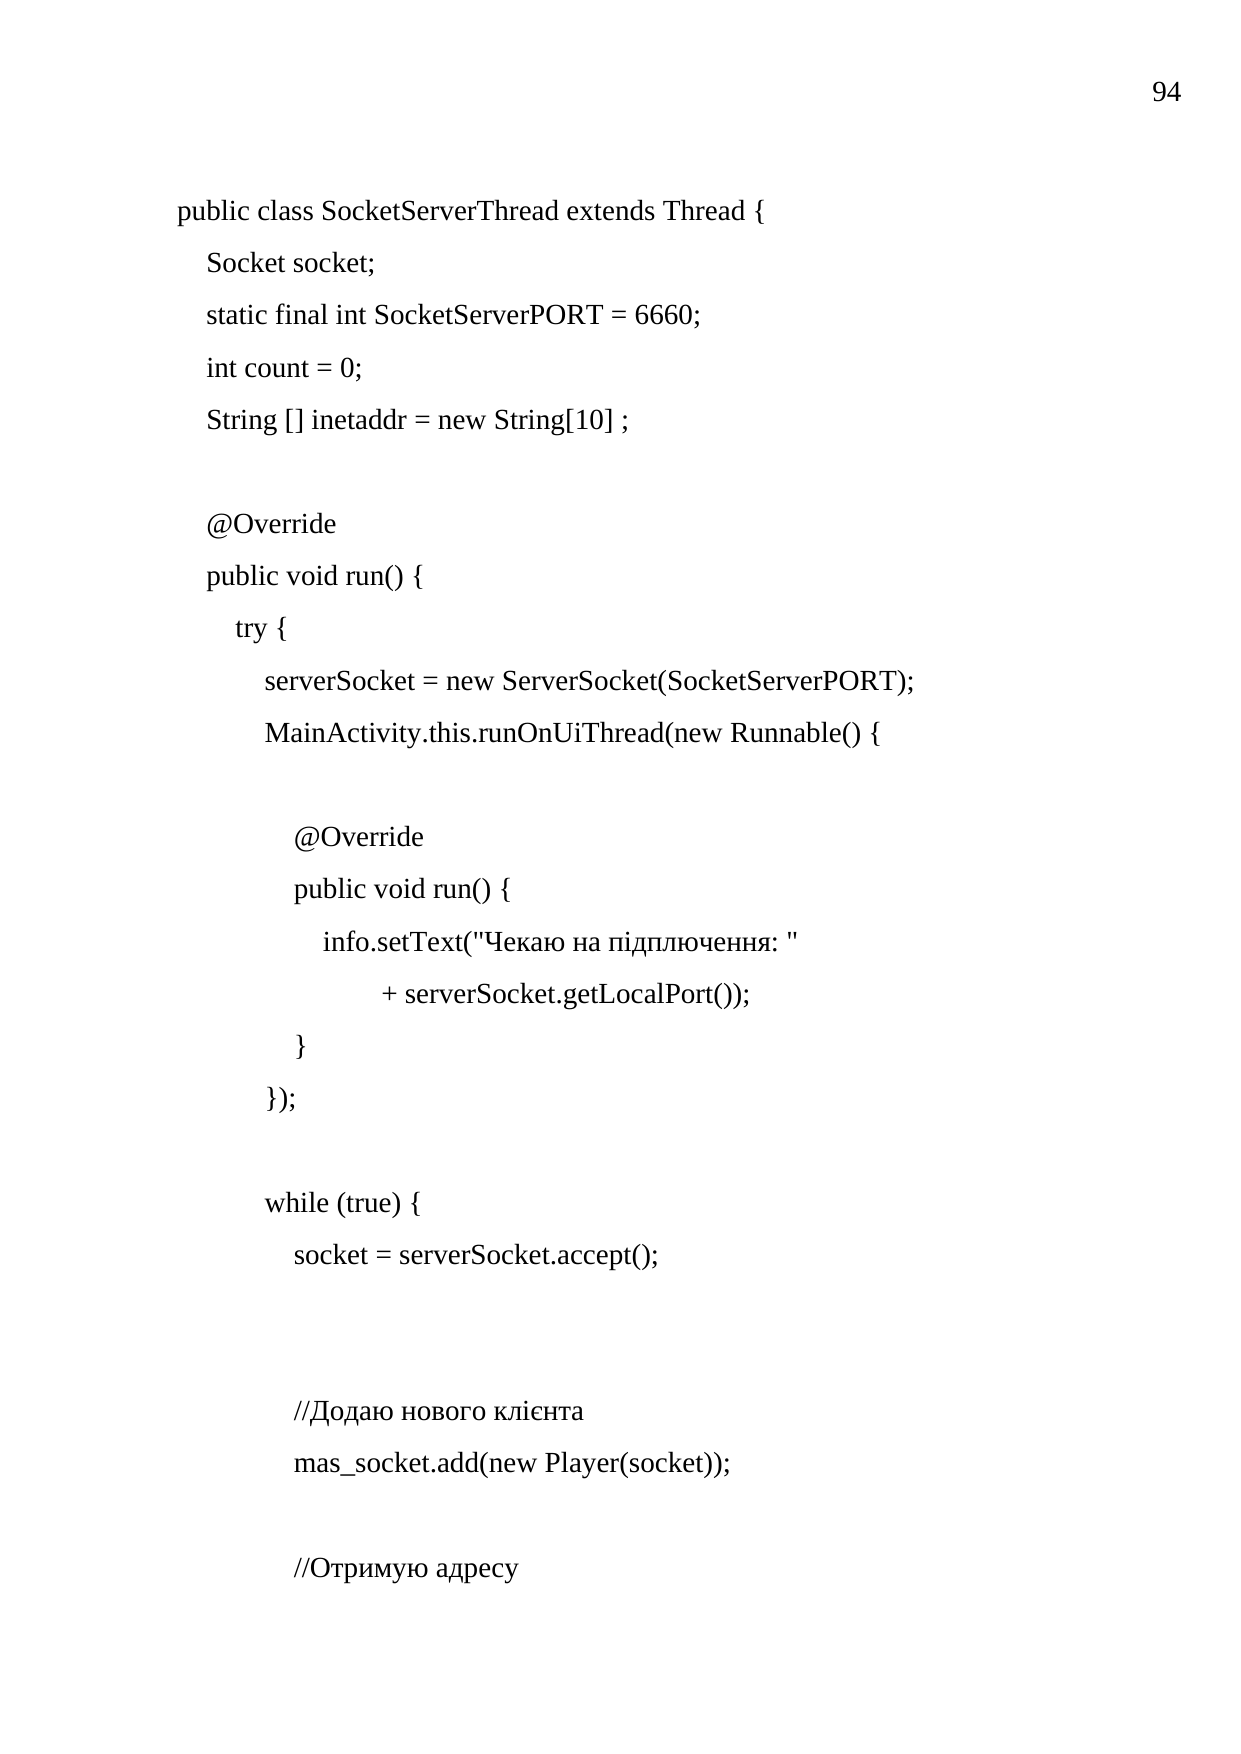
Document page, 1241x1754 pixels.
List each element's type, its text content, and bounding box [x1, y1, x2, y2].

text try { [148, 611, 1181, 644]
text info.setText("Чекаю на підплючення: " [148, 924, 1181, 957]
text String [] inetaddr = new String[10] ; [148, 402, 1181, 435]
text public void run() { [148, 872, 1181, 905]
text while (true) { [148, 1185, 1181, 1218]
text public class SocketServerThread extends Thread { [148, 193, 1181, 227]
text int count = 0; [148, 350, 1181, 383]
text mas_socket.add(new Player(socket)); [148, 1446, 1181, 1479]
text + serverSocket.getLocalPort()); [148, 976, 1181, 1009]
text //Додаю нового клієнта [148, 1393, 1181, 1427]
text Socket socket; [148, 245, 1181, 279]
text socket = serverSocket.accept(); [148, 1237, 1181, 1270]
text @Override [148, 506, 1181, 540]
text public void run() { [148, 558, 1181, 592]
text static final int SocketServerPORT = 6660; [148, 297, 1181, 331]
text MainActivity.this.runOnUiThread(new Runnable() { [148, 715, 1181, 748]
text serverSocket = new ServerSocket(SocketServerPORT); [148, 663, 1181, 696]
text } [148, 1028, 1181, 1062]
text @Override [148, 819, 1181, 853]
text //Отримую адресу [148, 1550, 1181, 1583]
text }); [148, 1080, 1181, 1114]
